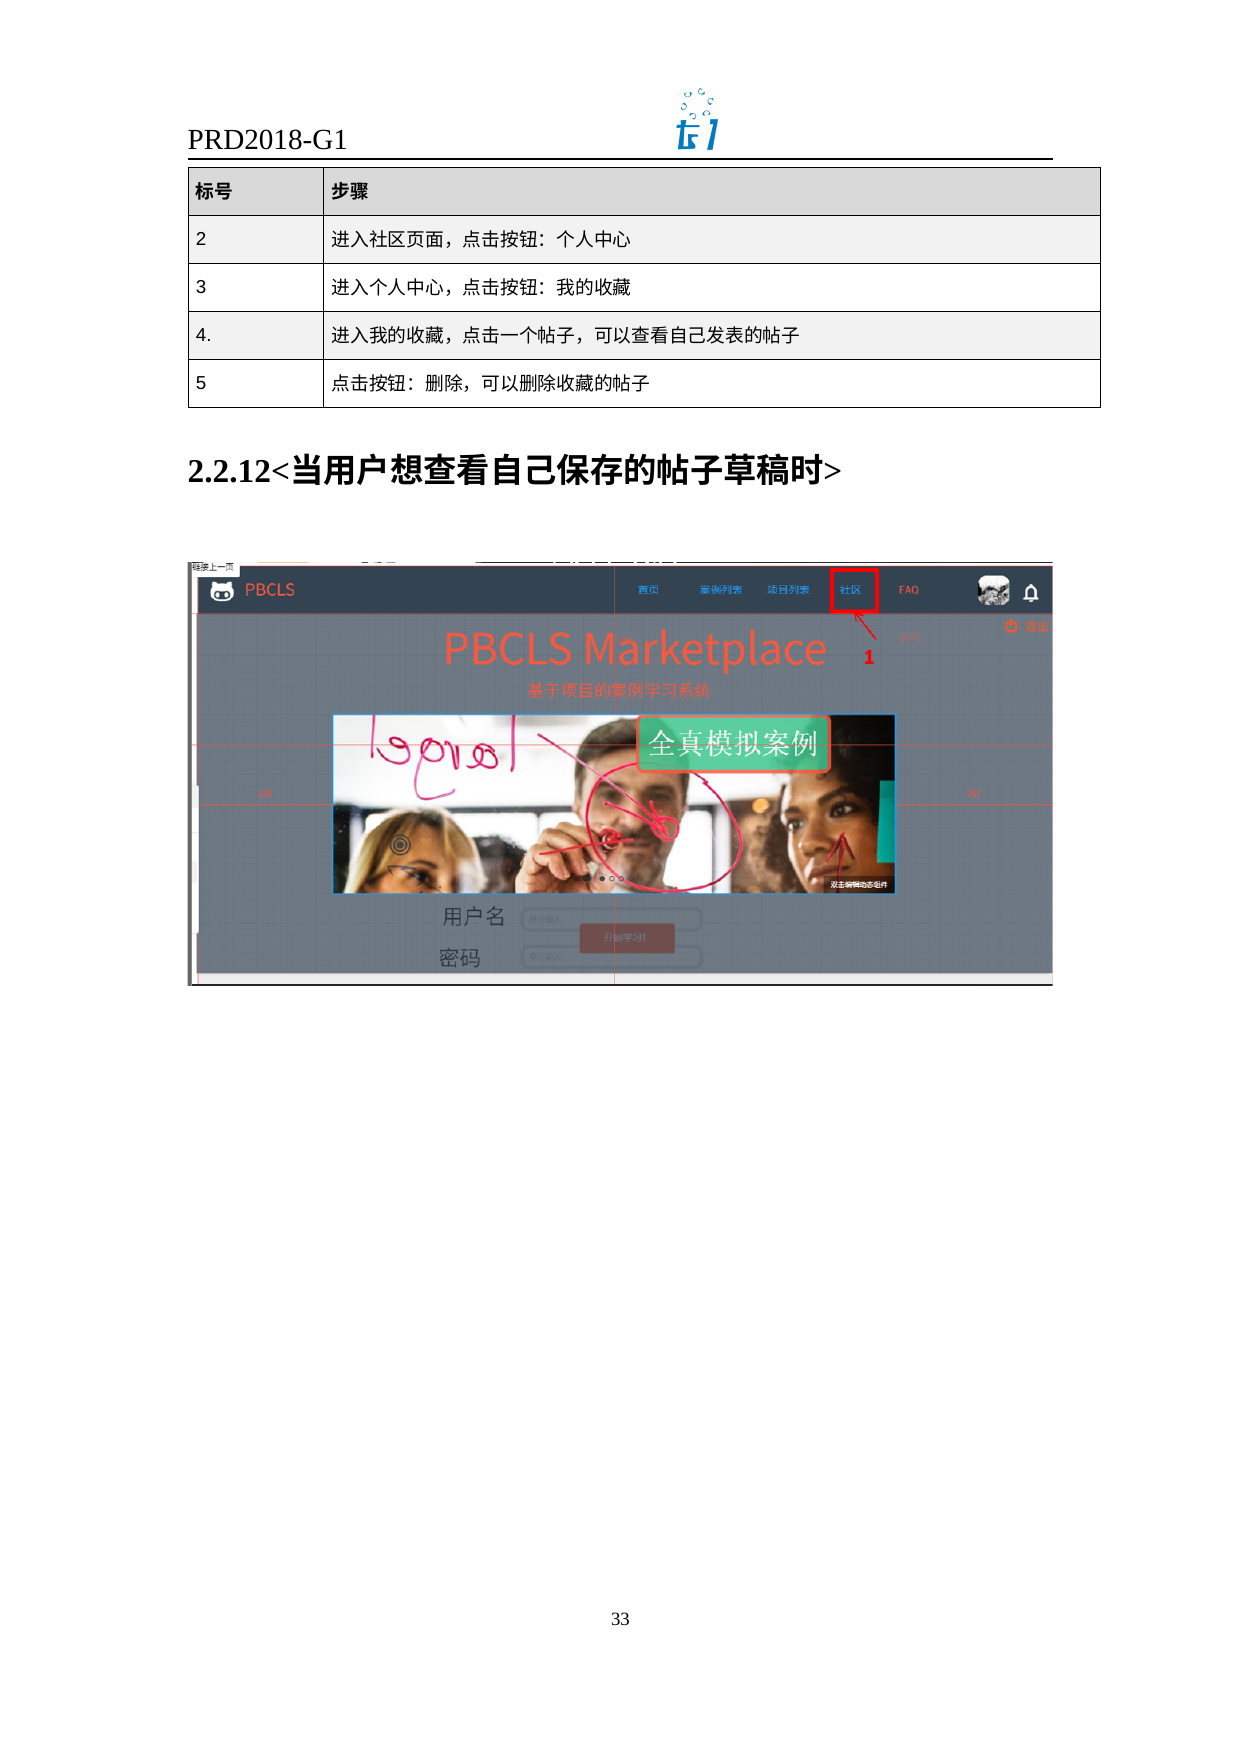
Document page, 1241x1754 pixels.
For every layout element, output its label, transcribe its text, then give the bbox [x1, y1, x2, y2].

table_cell 5 [189, 360, 323, 407]
picture [187, 562, 1053, 986]
table_cell 4. [189, 312, 323, 359]
table_header 标号 [189, 168, 323, 215]
table_header 步骤 [324, 168, 1100, 215]
table_cell 点击按钮：删除，可以删除收藏的帖子 [324, 360, 1100, 407]
picture [676, 88, 719, 150]
subtitle 2.2.12<当用户想查看自己保存的帖子草稿时> [187, 435, 1053, 500]
table_cell 进入个人中心，点击按钮：我的收藏 [324, 264, 1100, 311]
table_cell 进入社区页面，点击按钮：个人中心 [324, 216, 1100, 263]
table_cell 进入我的收藏，点击一个帖子，可以查看自己发表的帖子 [324, 312, 1100, 359]
table_cell 2 [189, 216, 323, 263]
table_cell 3 [189, 264, 323, 311]
